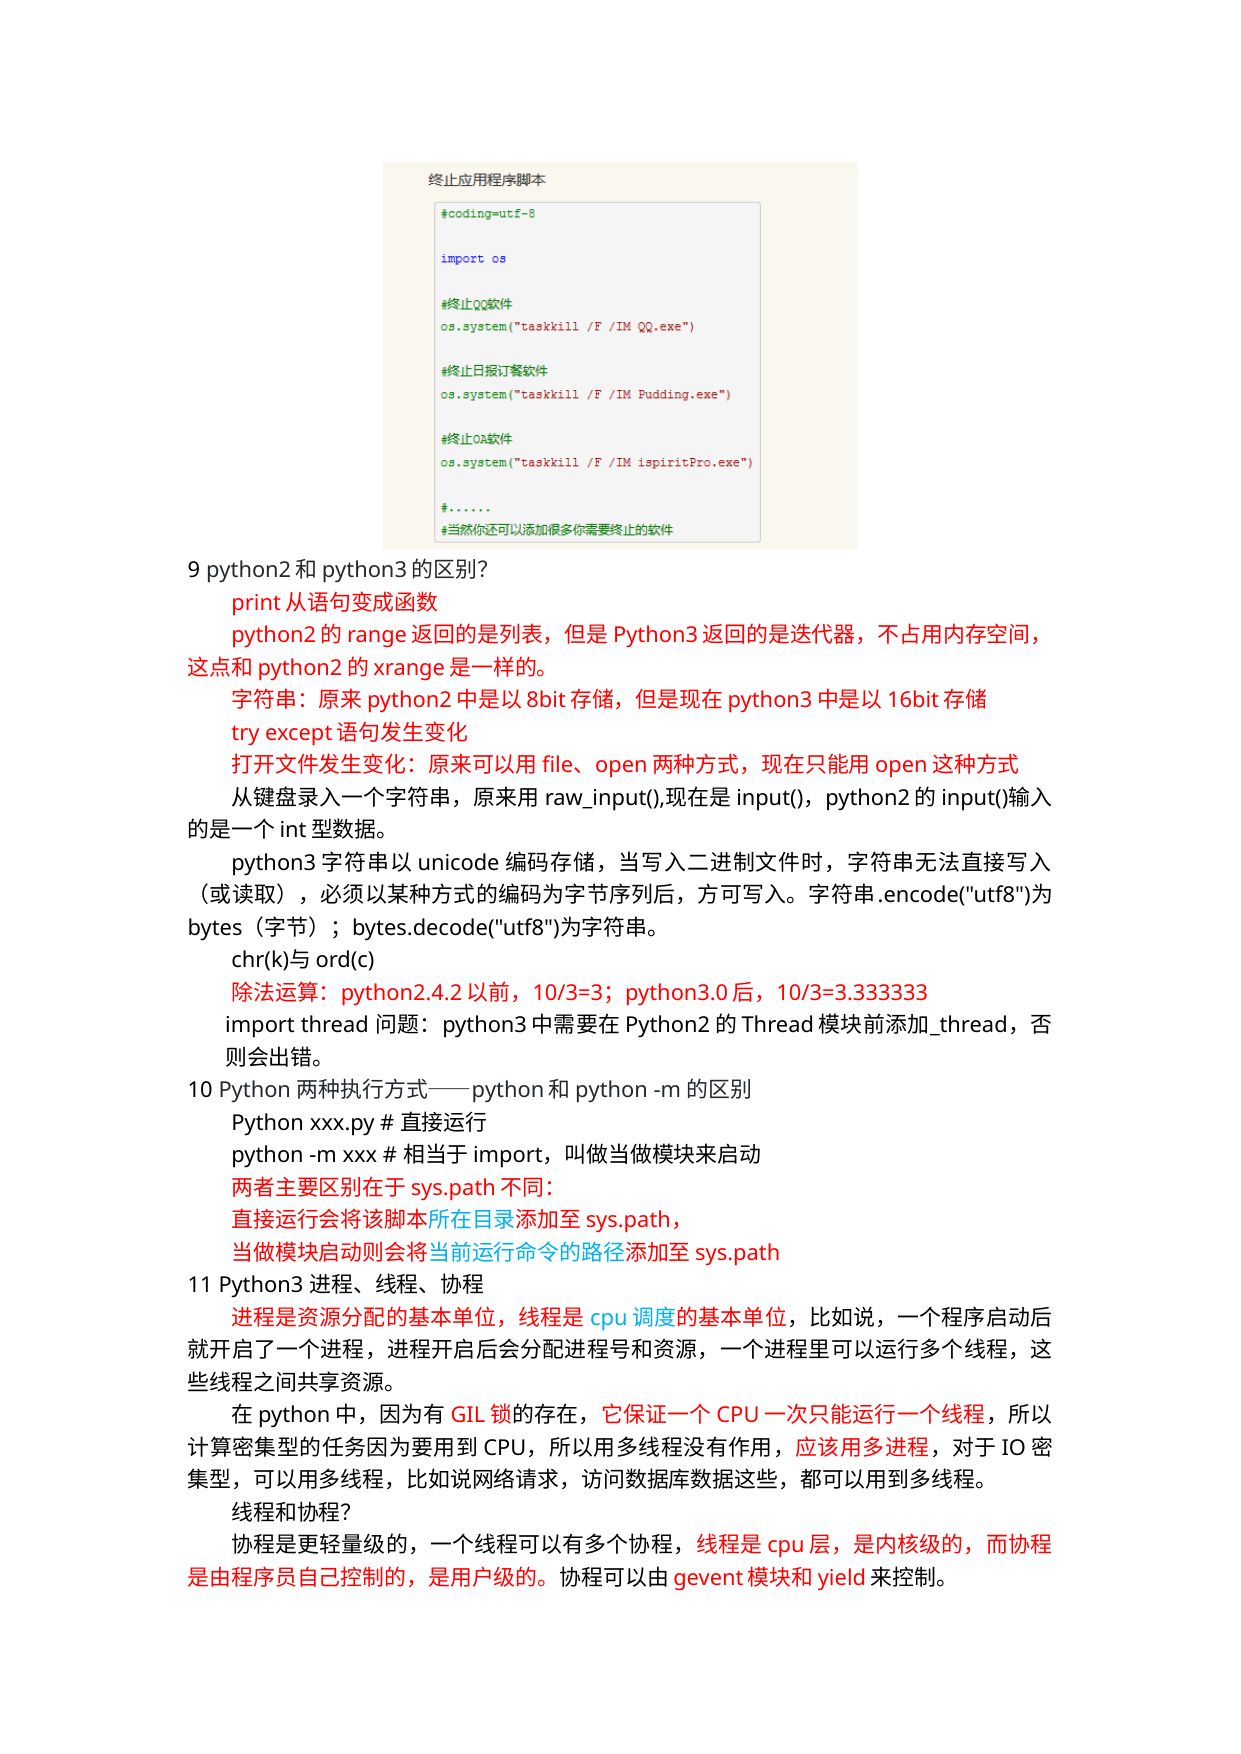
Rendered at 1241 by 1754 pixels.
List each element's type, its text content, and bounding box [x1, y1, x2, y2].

list print从语句变成函数 [187, 584, 1053, 617]
text Python xxx.py # 直接运行 [231, 1104, 1053, 1137]
text 当做模块启动则会将当前运行命令的路径添加至sys.path [231, 1234, 1053, 1267]
list python3字符串以unicode编码存储，当写入二进制文件时，字符串无法直接写入（或读取），必须以某种方式的编码为字节序列后，方可写入。字符串.encode("utf8")为bytes（字节）；bytes.decode("utf8")为字符串。 [187, 844, 1053, 942]
list try except语句发生变化 [187, 714, 1053, 747]
list import thread 问题：python3中需要在Python2的Thread模块前添加_thread，否则会出错。 [225, 1007, 1053, 1072]
text 线程和协程？ [187, 1494, 1053, 1527]
text 进程是资源分配的基本单位，线程是cpu调度的基本单位，比如说，一个程序启动后就开启了一个进程，进程开启后会分配进程号和资源，一个进程里可以运行多个线程，这些线程之间共享资源。 [187, 1299, 1053, 1397]
list 字符串：原来python2中是以8bit存储，但是现在python3中是以16bit存储 [187, 682, 1053, 714]
text 协程是更轻量级的，一个线程可以有多个协程，线程是cpu层，是内核级的，而协程是由程序员自己控制的，是用户级的。协程可以由gevent模块和yield来控制。 [187, 1527, 1053, 1592]
list 从键盘录入一个字符串，原来用raw_input(),现在是input()，python2的input()输入的是一个int型数据。 [187, 779, 1053, 844]
text 11 Python3 进程、线程、协程 [187, 1267, 1053, 1299]
text 两者主要区别在于sys.path不同： [231, 1169, 1053, 1202]
list 打开文件发生变化：原来可以用file、open两种方式，现在只能用open这种方式 [187, 747, 1053, 779]
text python -m xxx # 相当于import，叫做当做模块来启动 [231, 1137, 1053, 1169]
list python2的range返回的是列表，但是Python3返回的是迭代器，不占用内存空间，这点和python2的xrange是一样的。 [187, 617, 1053, 682]
picture [382, 162, 858, 549]
list 除法运算：python2.4.2以前，10/3=3；python3.0后，10/3=3.333333 [187, 974, 1053, 1007]
list chr(k)与ord(c) [187, 942, 1053, 974]
text 10 Python 两种执行方式——python和python -m 的区别 [187, 1072, 1053, 1104]
text 在python中，因为有GIL锁的存在，它保证一个CPU一次只能运行一个线程，所以计算密集型的任务因为要用到CPU，所以用多线程没有作用，应该用多进程，对于IO密集型，可以用多线程，比如说网络请求，访问数据库数据这些，都可以用到多线程。 [187, 1397, 1053, 1494]
text 直接运行会将该脚本所在目录添加至sys.path， [231, 1202, 1053, 1234]
text 9 python2和python3的区别？ [187, 552, 1053, 584]
